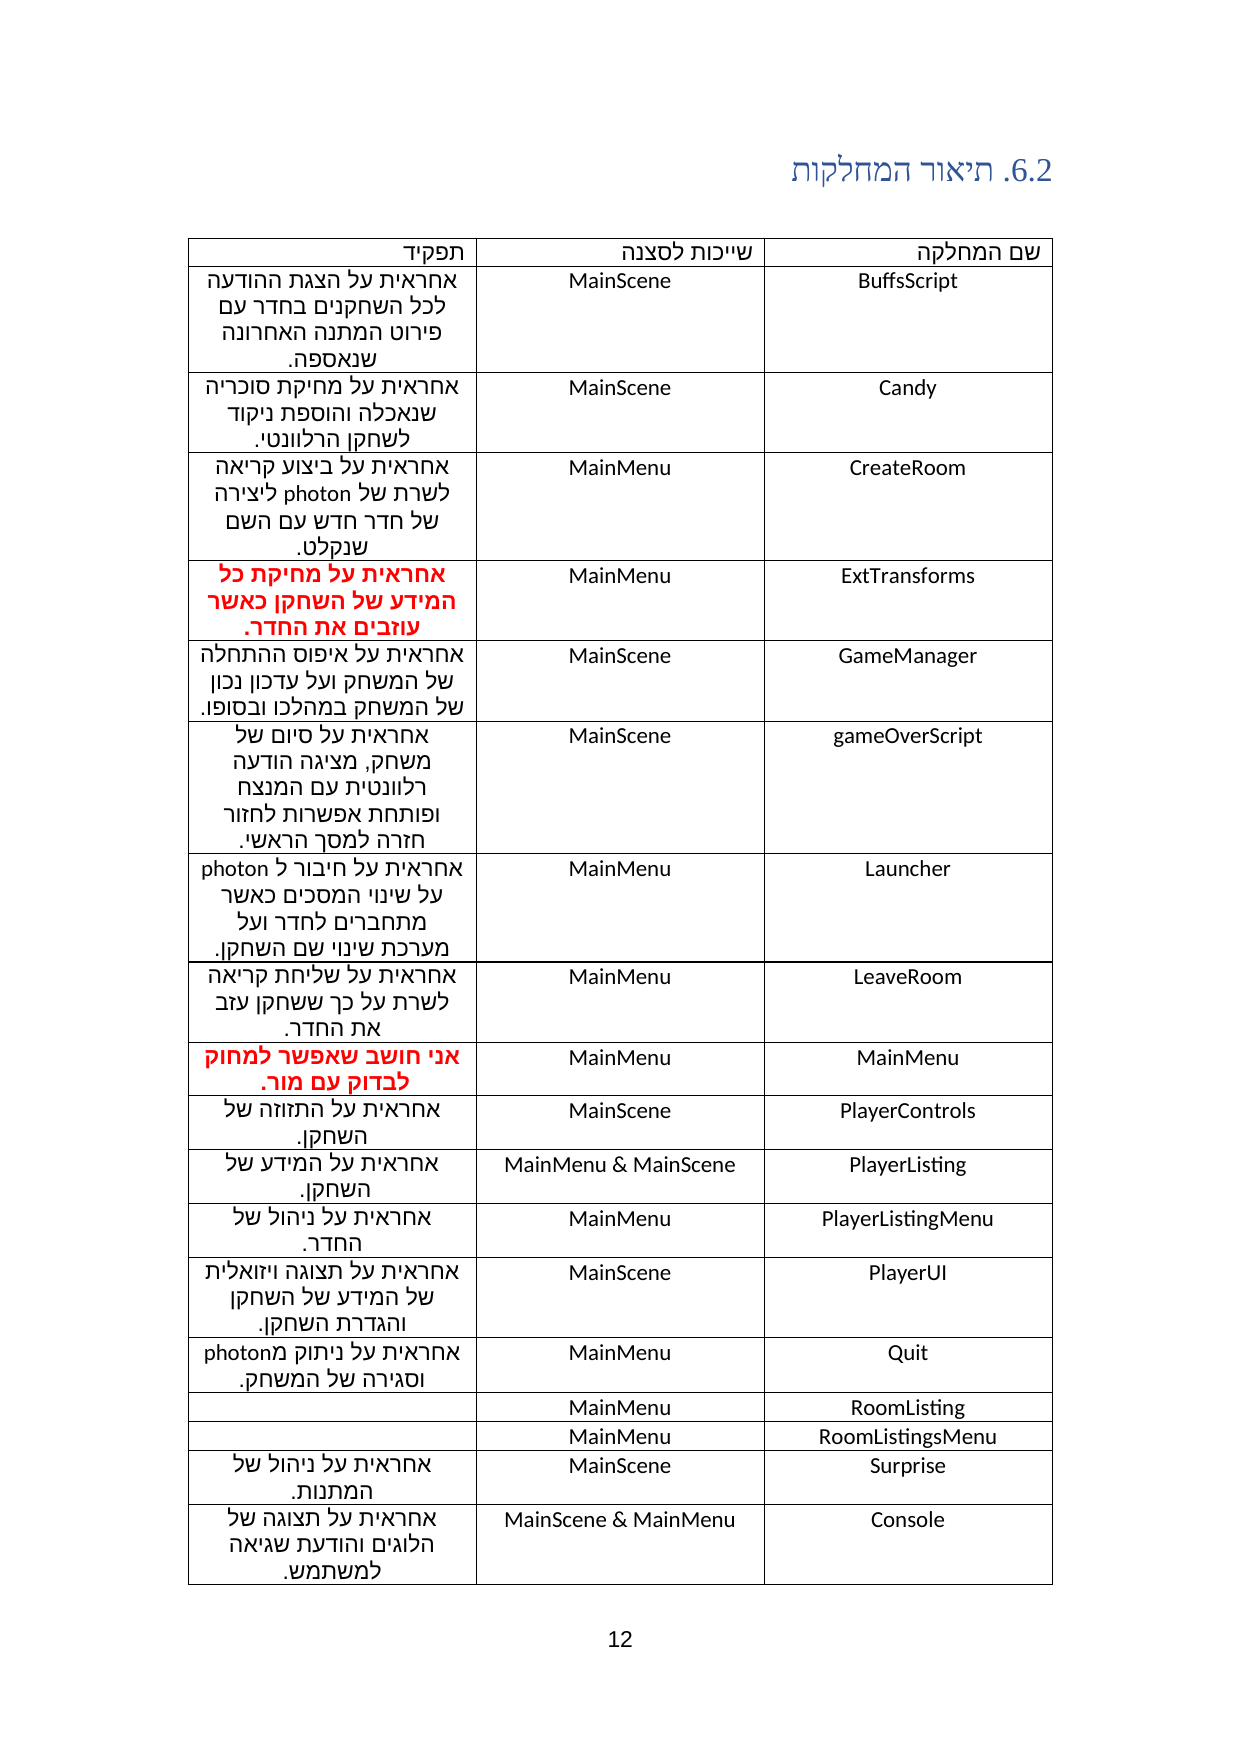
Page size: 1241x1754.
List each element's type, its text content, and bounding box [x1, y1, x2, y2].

table_cell אחראית על המידע של השחקן. [189, 1150, 476, 1203]
table_cell אחראית על איפוס ההתחלה של המשחק ועל עדכון נכון של המשחק במהלכו ובסופו. [189, 641, 476, 721]
table_cell אחראית על תצוגה ויזואלית של המידע של השחקן והגדרת השחקן. [189, 1258, 476, 1337]
table_cell MainMenu [477, 854, 764, 961]
table_cell MainScene & MainMenu [477, 1505, 764, 1584]
table_cell Console [765, 1505, 1052, 1584]
table_cell MainMenu & MainScene [477, 1150, 764, 1203]
table_cell אחראית על ניהול של המתנות. [189, 1451, 476, 1504]
table_cell [189, 1422, 476, 1450]
table_cell אחראית על ביצוע קריאה לשרת של photon ליצירה של חדר חדש עם השם שנקלט. [189, 453, 476, 560]
table_cell LeaveRoom [765, 963, 1052, 1042]
table_cell MainScene [477, 1096, 764, 1149]
table_cell אחראית על שליחת קריאה לשרת על כך ששחקן עזב את החדר. [189, 963, 476, 1042]
table_cell GameManager [765, 641, 1052, 721]
table_cell MainScene [477, 641, 764, 721]
table_cell אחראית על הצגת ההודעה לכל השחקנים בחדר עם פירוט המתנה האחרונה שנאספה. [189, 267, 476, 372]
table_cell MainScene [477, 1258, 764, 1337]
table_cell אחראית על סיום של משחק, מציגה הודעה רלוונטית עם המנצח ופותחת אפשרות לחזור חזרה למסך הראשי. [189, 722, 476, 853]
table_cell אחראית על תצוגה של הלוגים והודעת שגיאה למשתמש. [189, 1505, 476, 1584]
table_cell PlayerUI [765, 1258, 1052, 1337]
table_header תפקיד [189, 239, 476, 266]
table_cell BuffsScript [765, 267, 1052, 372]
table_cell gameOverScript [765, 722, 1052, 853]
table_cell אחראית על מחיקת כל המידע של השחקן כאשר עוזבים את החדר. [189, 561, 476, 640]
table_cell [189, 1393, 476, 1421]
table_cell MainMenu [477, 453, 764, 560]
table_cell אחראית על ניהול של החדר. [189, 1204, 476, 1257]
table_cell MainMenu [477, 1043, 764, 1095]
table_cell אחראית על חיבור ל photon על שינוי המסכים כאשר מתחברים לחדר ועל מערכת שינוי שם השחקן. [189, 854, 476, 961]
table_cell MainMenu [765, 1043, 1052, 1095]
table_cell Candy [765, 373, 1052, 452]
table_cell PlayerControls [765, 1096, 1052, 1149]
table_cell MainMenu [477, 1393, 764, 1421]
table_cell MainMenu [477, 1422, 764, 1450]
table_cell MainScene [477, 722, 764, 853]
subtitle 6.2. תיאור המחלקות [187, 150, 1053, 188]
table_cell MainMenu [477, 963, 764, 1042]
table_cell RoomListing [765, 1393, 1052, 1421]
table_cell Surprise [765, 1451, 1052, 1504]
table_cell MainMenu [477, 1338, 764, 1392]
table_cell MainMenu [477, 561, 764, 640]
table_cell MainScene [477, 1451, 764, 1504]
table_cell PlayerListingMenu [765, 1204, 1052, 1257]
table_cell ExtTransforms [765, 561, 1052, 640]
table_cell Launcher [765, 854, 1052, 961]
table_cell MainScene [477, 373, 764, 452]
table_cell RoomListingsMenu [765, 1422, 1052, 1450]
table_cell MainScene [477, 267, 764, 372]
table_cell CreateRoom [765, 453, 1052, 560]
table_cell Quit [765, 1338, 1052, 1392]
table_header שם המחלקה [765, 239, 1052, 266]
table_cell אחראית על ניתוק מphoton וסגירה של המשחק. [189, 1338, 476, 1392]
table_cell MainMenu [477, 1204, 764, 1257]
table_cell אחראית על מחיקת סוכריה שנאכלה והוספת ניקוד לשחקן הרלוונטי. [189, 373, 476, 452]
table_header שייכות לסצנה [477, 239, 764, 266]
table_cell PlayerListing [765, 1150, 1052, 1203]
table_cell אחראית על התזוזה של השחקן. [189, 1096, 476, 1149]
table_cell אני חושב שאפשר למחוק לבדוק עם מור. [189, 1043, 476, 1095]
